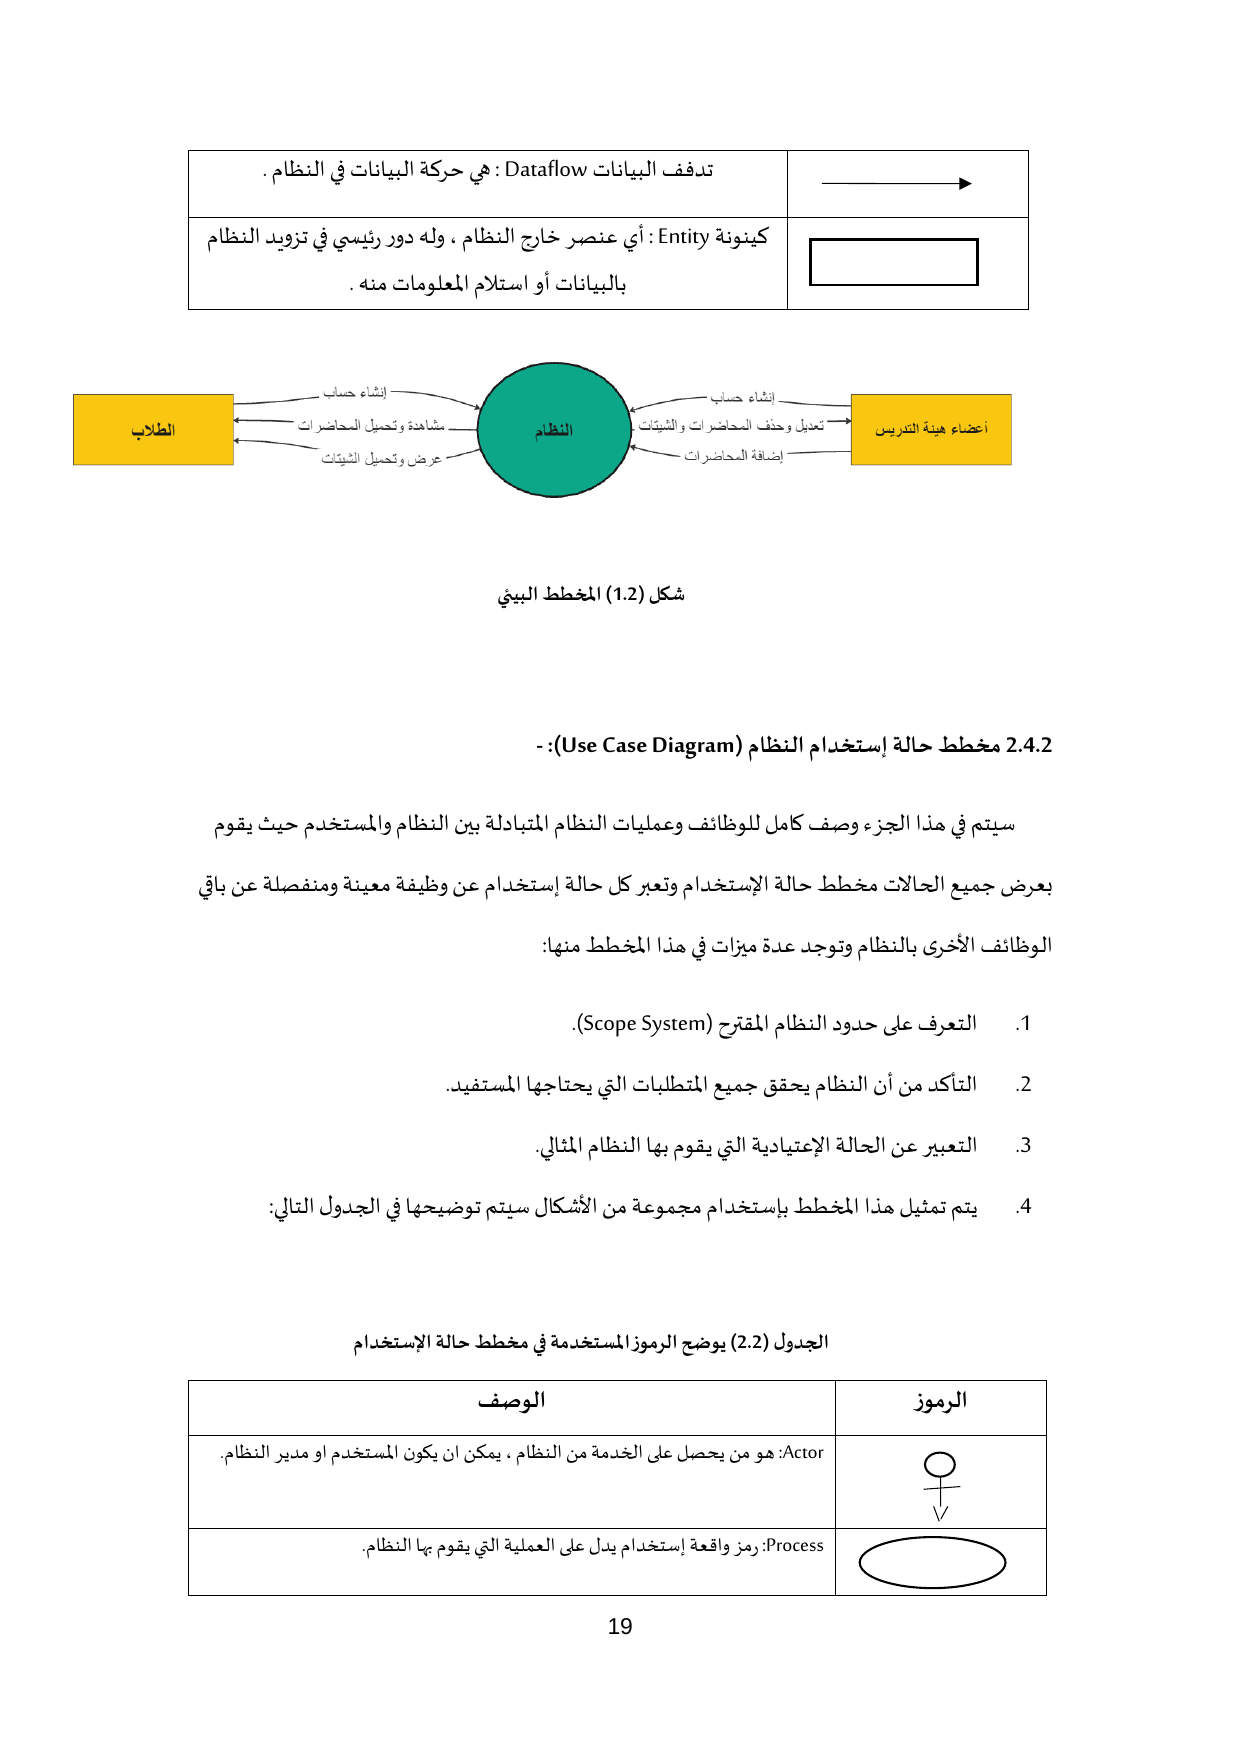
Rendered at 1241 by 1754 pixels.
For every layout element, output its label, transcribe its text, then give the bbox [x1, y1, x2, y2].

text سیتم في ھذا الجزء وصف كامل للوظائف وعملیات النظام المتبادلة بین النظام والمستخدم حیث یقوم بعرض جمیع الحالات مخطط حالة الإستخدام وتعبر كل حالة إستخدام عن وظیفة معینة ومنفصلة عن باقي الوظائف الأخرى بالنظام وتوجد عدة میزات في ھذا المخطط منھا: [187, 804, 1053, 967]
table_cell تدفف البيانات Dataflow : هي حركة البيانات في النظام . [189, 151, 787, 217]
list التعرف على حدود النظام المقترح (Scope System). [187, 1004, 1015, 1045]
table_cell [788, 218, 1028, 309]
table_cell [788, 151, 1028, 217]
list التعبیر عن الحالة الإعتیادیة التي یقوم بھا النظام المثالي. [187, 1126, 1015, 1167]
picture [65, 310, 1053, 548]
table_cell [836, 1436, 1046, 1528]
text 2.4.2 مخطط حالة إستخدام النظام (Use Case Diagram): - [187, 727, 1053, 767]
table_cell [836, 1529, 1046, 1595]
table_cell Actor: هو من يحصل على الخدمة من النظام ، يمكن ان يكون المستخدم او مدير النظام. [189, 1436, 835, 1528]
table_cell Process: رمز واقعة إستخدام يدل على العملية التي يقوم بها النظام. [189, 1529, 835, 1595]
table_cell كينونة Entity : أي عنصر خارج النظام ، وله دور رئيسي في تزويد النظام بالبيانات أو استلام المعلومات منه . [189, 218, 787, 309]
list یتم تمثیل ھذا المخطط بإستخدام مجموعة من الأشكال سیتم توضیحھا في الجدول التالي: [187, 1187, 1015, 1228]
list التأكد من أن النظام یحقق جمیع المتطلبات التي یحتاجھا المستفید. [187, 1065, 1015, 1106]
table_header الوصف [189, 1381, 835, 1435]
text الجدول (2.2) يوضح الرموز المستخدمة في مخطط حالة الإستخدام [187, 1326, 995, 1361]
text شكل (1.2) المخطط البيئي [187, 578, 995, 613]
table_header الرموز [836, 1381, 1046, 1435]
